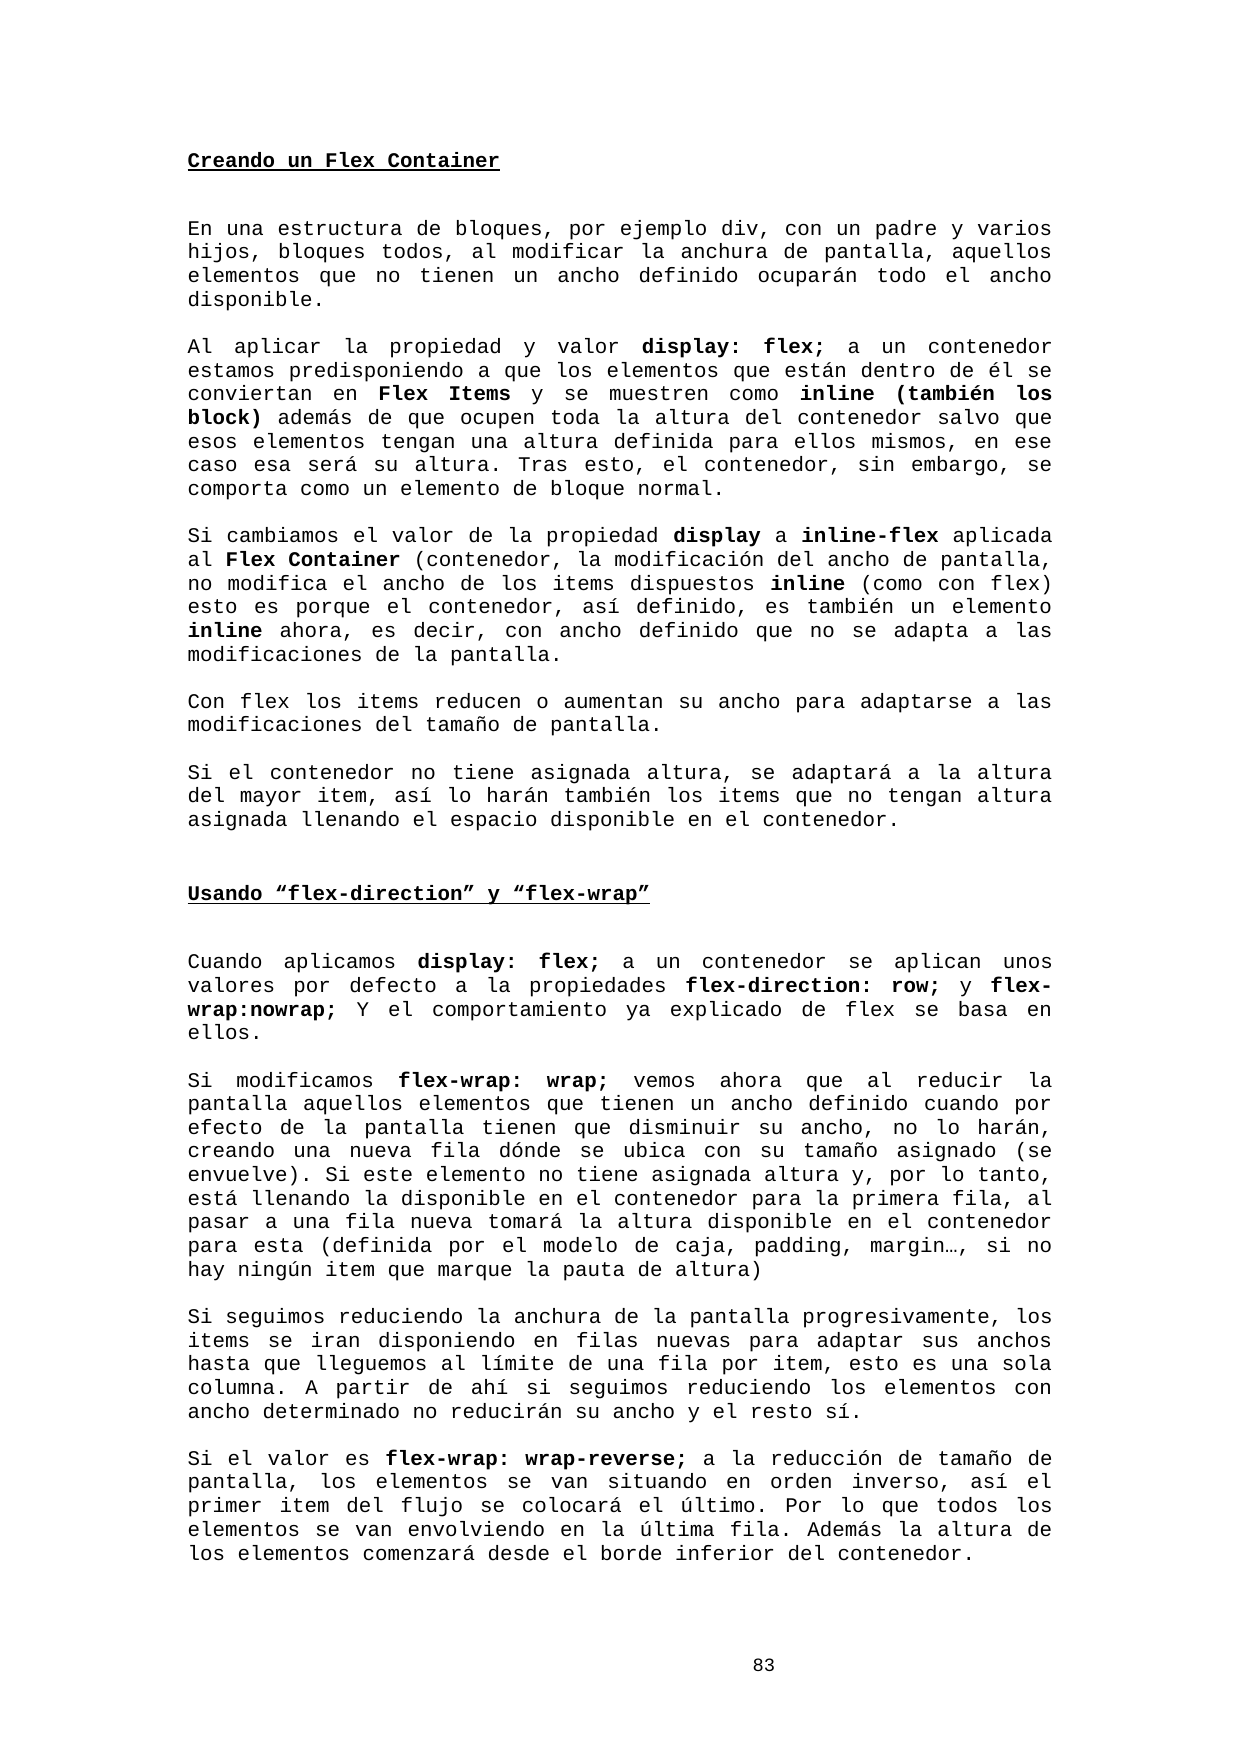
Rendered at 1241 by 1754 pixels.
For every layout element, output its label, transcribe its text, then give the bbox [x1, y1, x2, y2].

subtitle Creando un Flex Container [187, 150, 1053, 174]
list Si cambiamos el valor de la propiedad display a inline-flex aplicada al Flex Container (contenedor, la modificación del ancho de pantalla, no modifica el ancho de los items dispuestos inline (como con flex) esto es porque el contenedor, así definido, es también un elemento inline ahora, es decir, con ancho definido que no se adapta a las modificaciones de la pantalla. [187, 525, 1053, 667]
list Si seguimos reduciendo la anchura de la pantalla progresivamente, los items se iran disponiendo en filas nuevas para adaptar sus anchos hasta que lleguemos al límite de una fila por item, esto es una sola columna. A partir de ahí si seguimos reduciendo los elementos con ancho determinado no reducirán su ancho y el resto sí. [187, 1306, 1053, 1424]
list Si el valor es flex-wrap: wrap-reverse; a la reducción de tamaño de pantalla, los elementos se van situando en orden inverso, así el primer item del flujo se colocará el último. Por lo que todos los elementos se van envolviendo en la última fila. Además la altura de los elementos comenzará desde el borde inferior del contenedor. [187, 1448, 1053, 1566]
list Si el contenedor no tiene asignada altura, se adaptará a la altura del mayor item, así lo harán también los items que no tengan altura asignada llenando el espacio disponible en el contenedor. [187, 762, 1053, 833]
subtitle Usando “flex-direction” y “flex-wrap” [187, 883, 1053, 907]
list Cuando aplicamos display: flex; a un contenedor se aplican unos valores por defecto a la propiedades flex-direction: row; y flex-wrap:nowrap; Y el comportamiento ya explicado de flex se basa en ellos. [187, 951, 1053, 1046]
list Con flex los items reducen o aumentan su ancho para adaptarse a las modificaciones del tamaño de pantalla. [187, 691, 1053, 738]
list Si modificamos flex-wrap: wrap; vemos ahora que al reducir la pantalla aquellos elementos que tienen un ancho definido cuando por efecto de la pantalla tienen que disminuir su ancho, no lo harán, creando una nueva fila dónde se ubica con su tamaño asignado (se envuelve). Si este elemento no tiene asignada altura y, por lo tanto, está llenando la disponible en el contenedor para la primera fila, al pasar a una fila nueva tomará la altura disponible en el contenedor para esta (definida por el modelo de caja, padding, margin…, si no hay ningún item que marque la pauta de altura) [187, 1069, 1053, 1282]
list En una estructura de bloques, por ejemplo div, con un padre y varios hijos, bloques todos, al modificar la anchura de pantalla, aquellos elementos que no tienen un ancho definido ocuparán todo el ancho disponible. [187, 218, 1053, 312]
list Al aplicar la propiedad y valor display: flex; a un contenedor estamos predisponiendo a que los elementos que están dentro de él se conviertan en Flex Items y se muestren como inline (también los block) además de que ocupen toda la altura del contenedor salvo que esos elementos tengan una altura definida para ellos mismos, en ese caso esa será su altura. Tras esto, el contenedor, sin embargo, se comporta como un elemento de bloque normal. [187, 336, 1053, 502]
